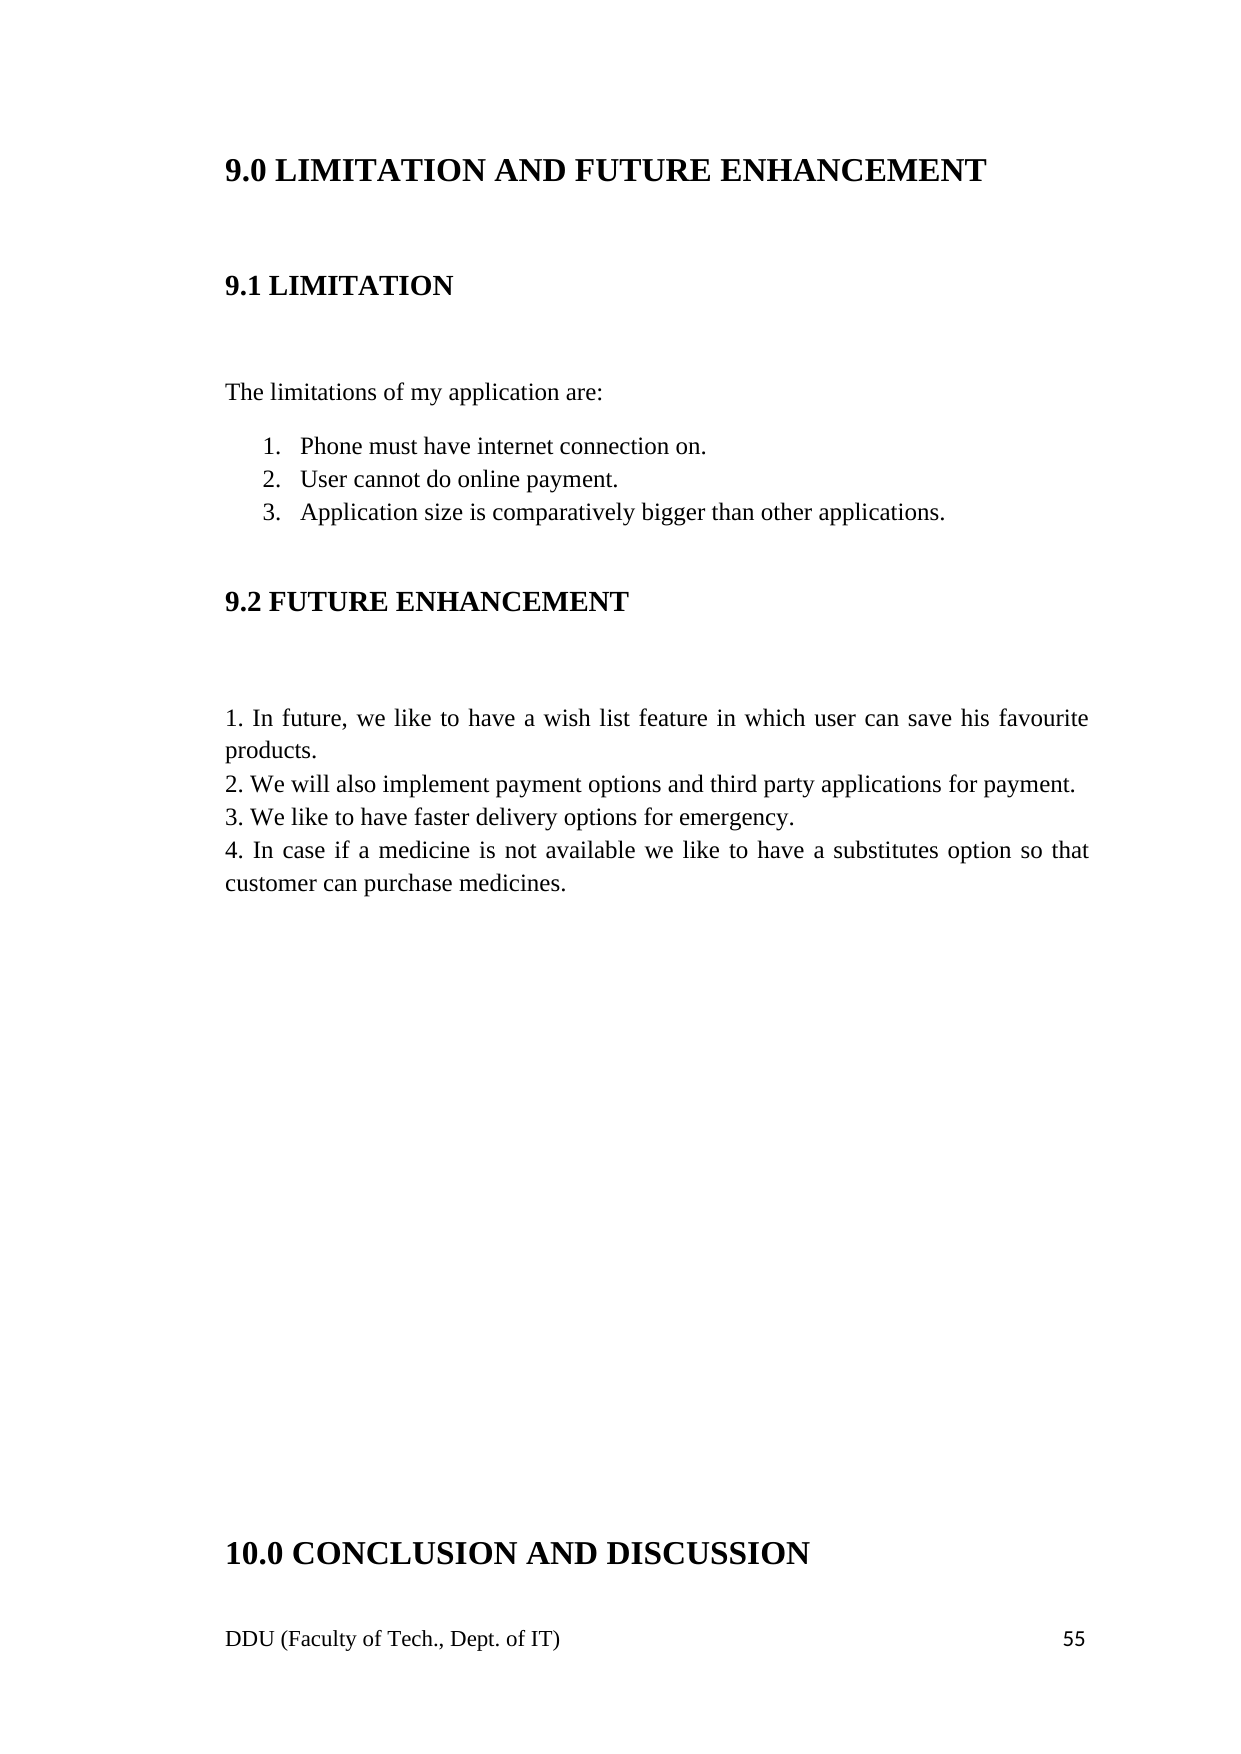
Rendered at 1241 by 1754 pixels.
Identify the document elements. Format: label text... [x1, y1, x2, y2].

text The limitations of my application are: [225, 377, 1090, 406]
text 3. We like to have faster delivery options for emergency. [225, 802, 1090, 830]
list Phone must have internet connection on. [262, 431, 1090, 460]
text 9.1 LIMITATION [225, 268, 1090, 302]
text 9.0 LIMITATION AND FUTURE ENHANCEMENT [225, 150, 1090, 188]
text 2. We will also implement payment options and third party applications for payment. [225, 769, 1090, 797]
text 9.2 FUTURE ENHANCEMENT [225, 584, 1090, 617]
text 1. In future, we like to have a wish list feature in which user can save his favourite products. [225, 703, 1090, 764]
text 4. In case if a medicine is not available we like to have a substitutes option so that customer can purchase medicines. [225, 835, 1090, 896]
list Application size is comparatively bigger than other applications. [262, 497, 1090, 526]
list User cannot do online payment. [262, 464, 1090, 493]
text 10.0 CONCLUSION AND DISCUSSION [225, 1533, 1090, 1572]
